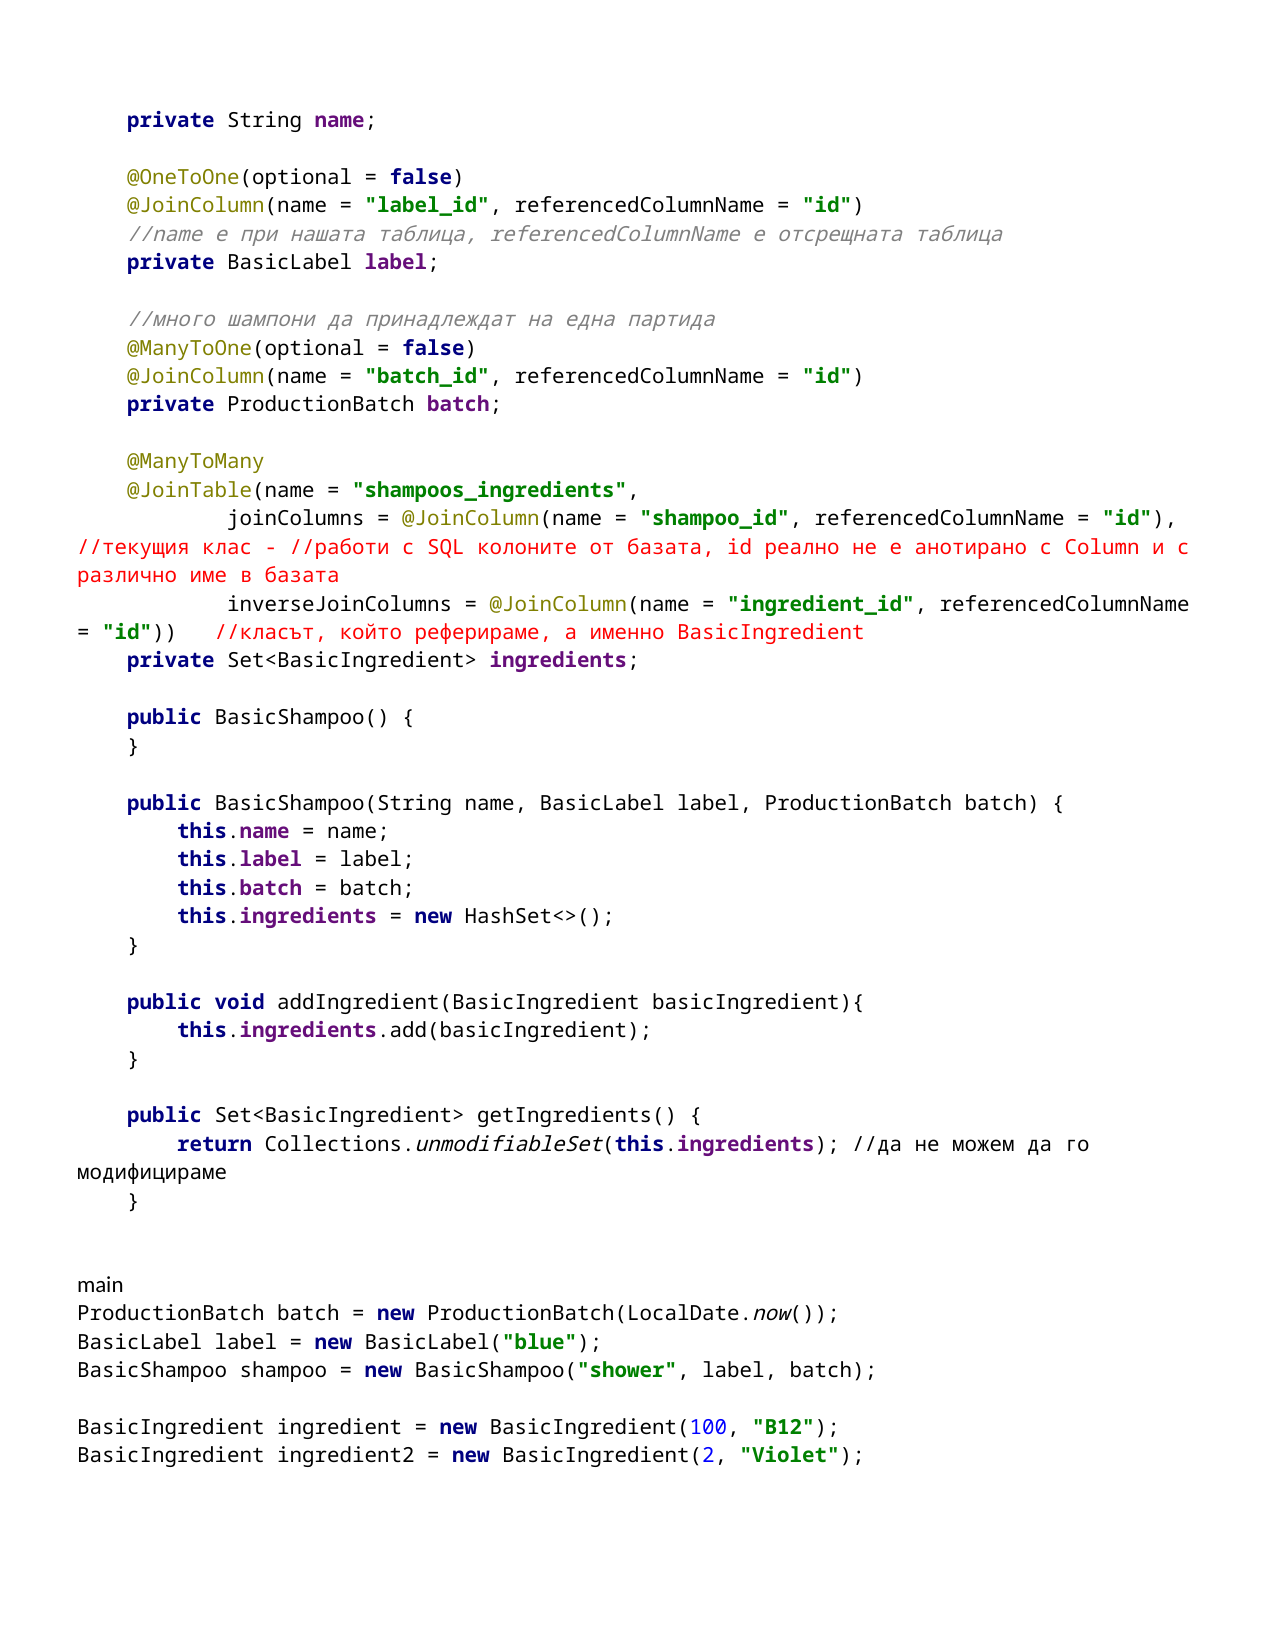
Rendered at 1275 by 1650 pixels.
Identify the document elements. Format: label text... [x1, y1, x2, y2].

text main [77, 1270, 1198, 1298]
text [77, 77, 1198, 1214]
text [77, 1298, 1198, 1497]
